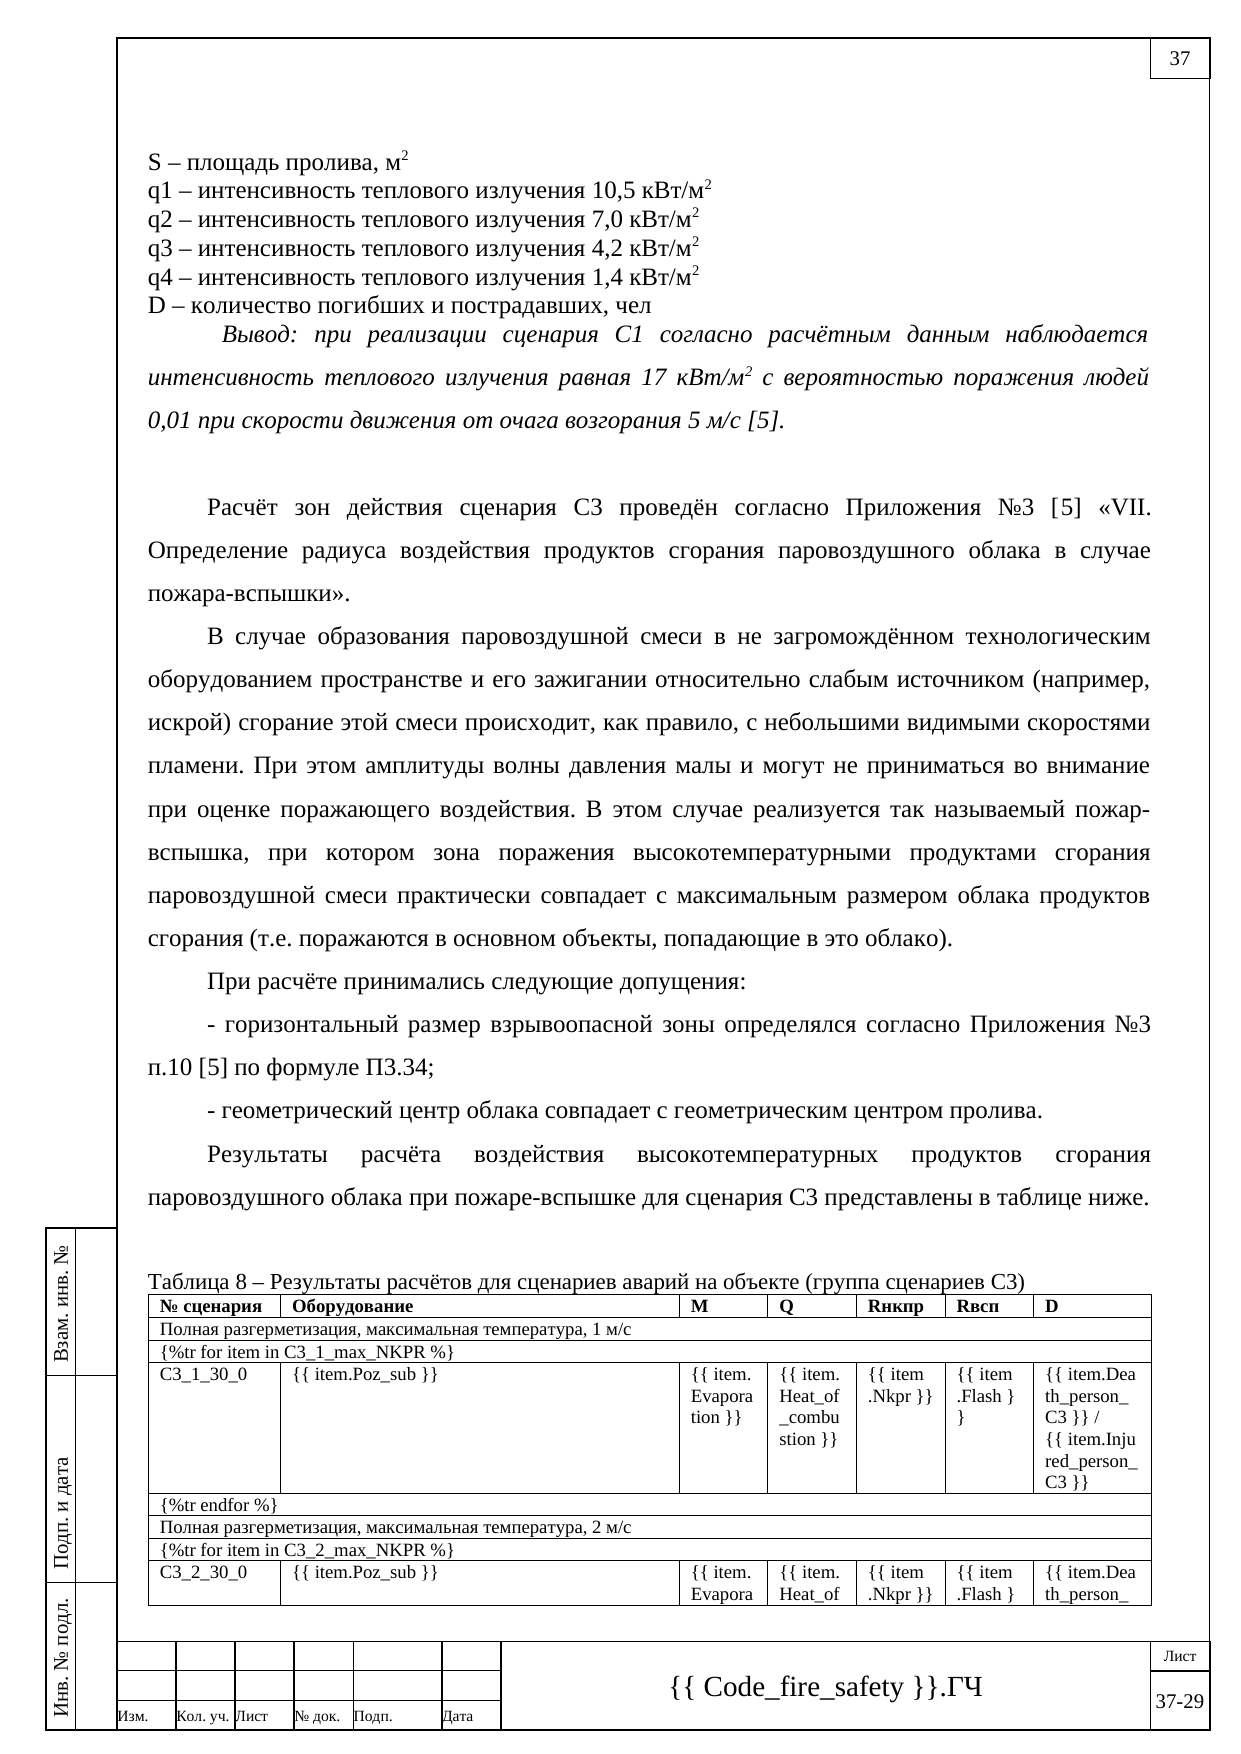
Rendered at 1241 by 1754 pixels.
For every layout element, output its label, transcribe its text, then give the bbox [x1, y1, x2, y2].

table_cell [1034, 1561, 1151, 1604]
text - горизонтальный размер взрывоопасной зоны определялся согласно Приложения №3 п.10 [5] по формуле П3.34; [148, 1009, 1152, 1081]
text Вывод: при реализации сценария С1 согласно расчётным данным наблюдается интенсивность теплового излучения равная 17 кВт/м2 с вероятностью поражения людей 0,01 при скорости движения от очага возгорания 5 м/с [5]. [148, 319, 1152, 434]
table_cell С3_2_30_0 [149, 1561, 280, 1604]
table_header № сценария [149, 1295, 280, 1317]
table_cell {{ item.Poz_sub }} [281, 1561, 679, 1604]
table_cell {{ item.Nkpr }} [857, 1363, 945, 1493]
table_cell {{ item.Heat_of_combustion }} [768, 1561, 856, 1604]
text - геометрический центр облака совпадает с геометрическим центром пролива. [148, 1096, 1152, 1124]
table_cell {%tr for item in C3_2_max_NKPR %} [149, 1539, 1151, 1560]
table_header Rвсп [946, 1295, 1033, 1317]
table_header Q [768, 1295, 856, 1317]
table_cell {{ item.Flash }} [946, 1363, 1033, 1493]
table_cell {{ item.Poz_sub }} [281, 1363, 679, 1493]
text q3 – интенсивность теплового излучения 4,2 кВт/м2 [148, 233, 1152, 262]
table_header Оборудование [281, 1295, 679, 1317]
text q4 – интенсивность теплового излучения 1,4 кВт/м2 [148, 262, 1152, 291]
table_cell Полная разгерметизация, максимальная температура, 2 м/с [149, 1516, 1151, 1538]
table_cell {{ item.Evaporation }} [680, 1561, 767, 1604]
table_header D [1034, 1295, 1151, 1317]
text Расчёт зон действия сценария С3 проведён согласно Приложения №3 [5] «VII. Определение радиуса воздействия продуктов сгорания паровоздушного облака в случае пожара-вспышки». [148, 492, 1152, 607]
text В случае образования паровоздушной смеси в не загромождённом технологическим оборудованием пространстве и его зажигании относительно слабым источником (например, искрой) сгорание этой смеси происходит, как правило, с небольшими видимыми скоростями пламени. При этом амплитуды волны давления малы и могут не приниматься во внимание при оценке поражающего воздействия. В этом случае реализуется так называемый пожар-вспышка, при котором зона поражения высокотемпературными продуктами сгорания паровоздушной смеси практически совпадает с максимальным размером облака продуктов сгорания (т.е. поражаются в основном объекты, попадающие в это облако). [148, 621, 1152, 952]
table_header Rнкпр [857, 1295, 945, 1317]
table_cell С3_1_30_0 [149, 1363, 280, 1493]
table_cell {{ item.Nkpr }} [857, 1561, 945, 1604]
text D – количество погибших и пострадавших, чел [148, 291, 1152, 319]
text При расчёте принимались следующие допущения: [148, 966, 1152, 995]
table_cell {%tr endfor %} [149, 1494, 1151, 1515]
table_cell Полная разгерметизация, максимальная температура, 1 м/с [149, 1318, 1151, 1339]
text q1 – интенсивность теплового излучения 10,5 кВт/м2 [148, 176, 1152, 204]
text q2 – интенсивность теплового излучения 7,0 кВт/м2 [148, 204, 1152, 233]
text Результаты расчёта воздействия высокотемпературных продуктов сгорания паровоздушного облака при пожаре-вспышке для сценария С3 представлены в таблице ниже. [148, 1139, 1152, 1211]
text S – площадь пролива, м2 [148, 147, 1152, 176]
table_header М [680, 1295, 767, 1317]
table_cell {{ item.Flash }} [946, 1561, 1033, 1604]
table_cell {{ item.Heat_of_combustion }} [768, 1363, 856, 1493]
table_cell {{ item.Death_person_C3 }} / {{ item.Injured_person_C3 }} [1034, 1363, 1151, 1493]
table_cell {%tr for item in C3_1_max_NKPR %} [149, 1341, 1151, 1362]
table_cell {{ item.Evaporation }} [680, 1363, 767, 1493]
